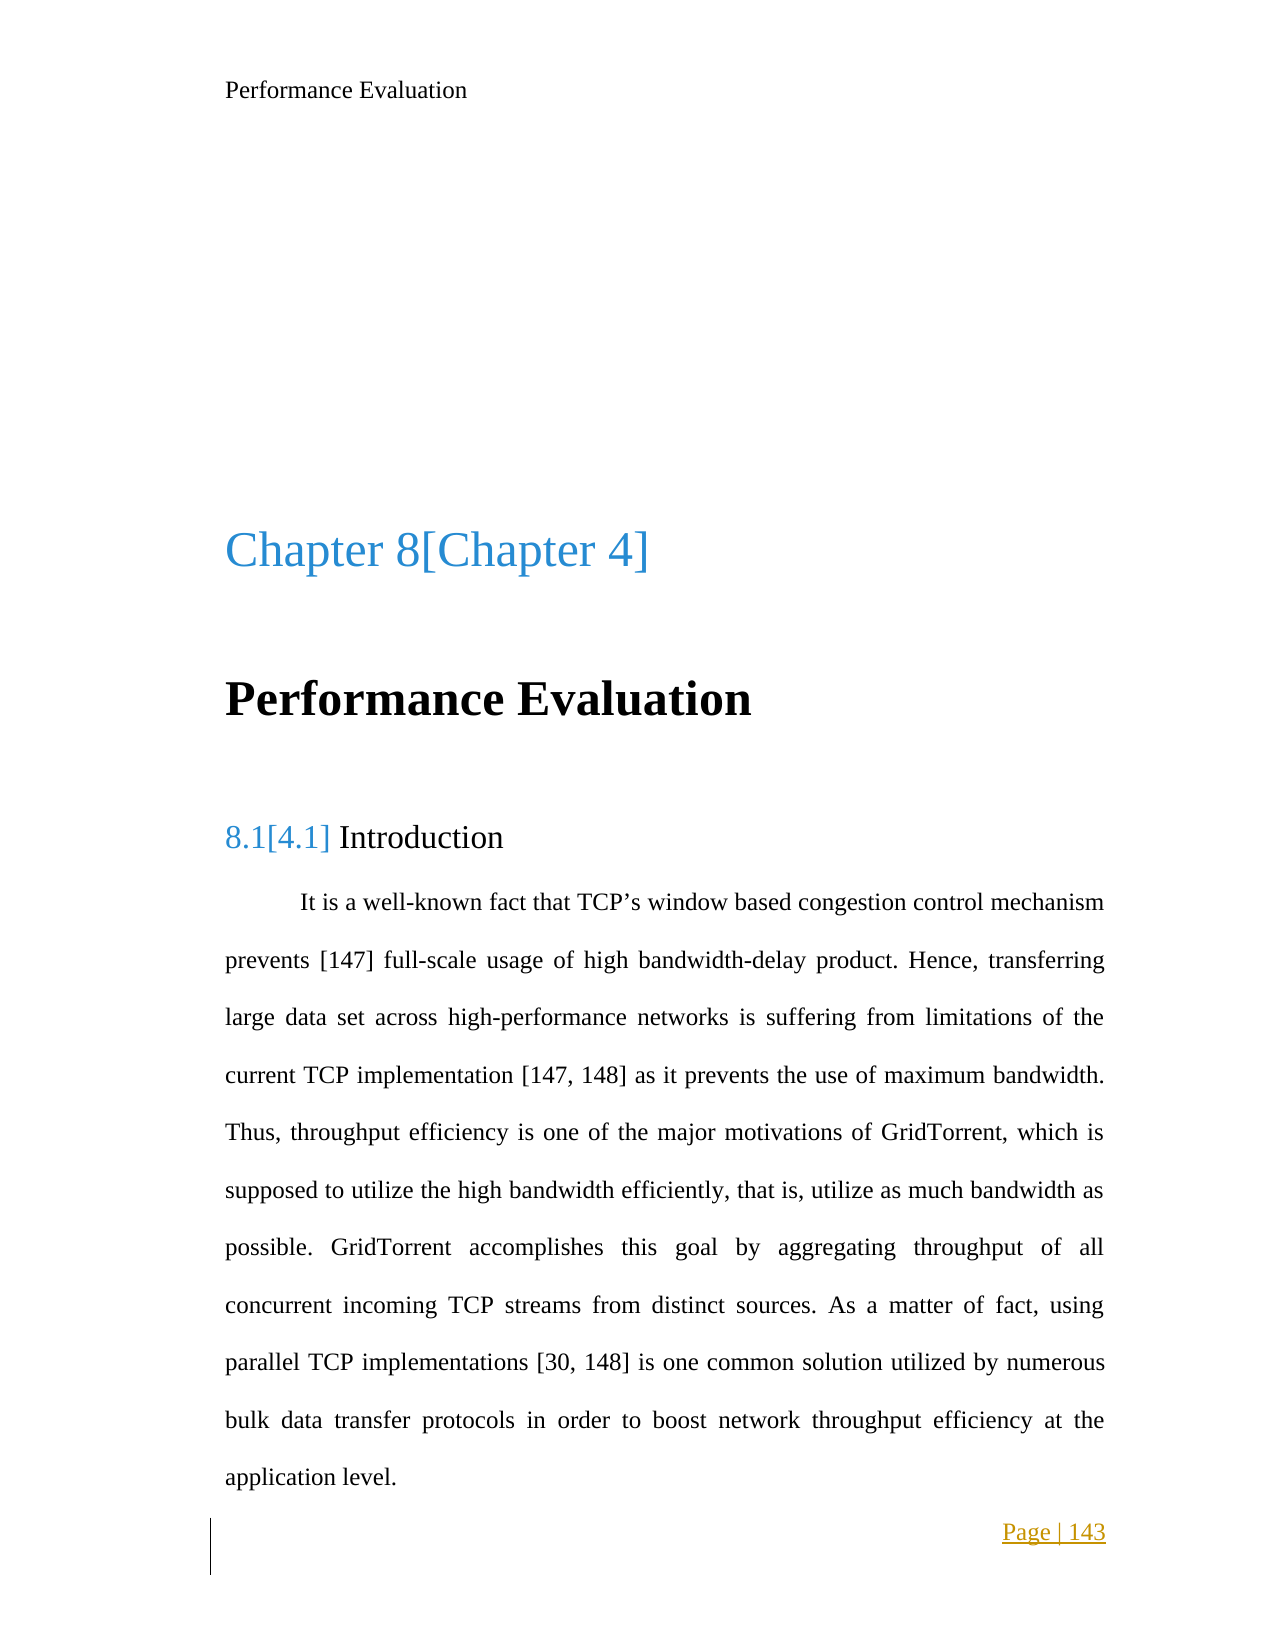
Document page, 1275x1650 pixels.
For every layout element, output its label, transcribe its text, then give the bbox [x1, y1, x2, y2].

subtitle Introduction [225, 817, 1106, 856]
text It is a well-known fact that TCP’s window based congestion control mechanism prevents [147] full-scale usage of high bandwidth-delay product. Hence, transferring large data set across high-performance networks is suffering from limitations of the current TCP implementation [147, 148] as it prevents the use of maximum bandwidth. Thus, throughput efficiency is one of the major motivations of GridTorrent, which is supposed to utilize the high bandwidth efficiently, that is, utilize as much bandwidth as possible. GridTorrent accomplishes this goal by aggregating throughput of all concurrent incoming TCP streams from distinct sources. As a matter of fact, using parallel TCP implementations [30, 148] is one common solution utilized by numerous bulk data transfer protocols in order to boost network throughput efficiency at the application level. [225, 887, 1106, 1491]
title Performance Evaluation [225, 669, 1106, 726]
